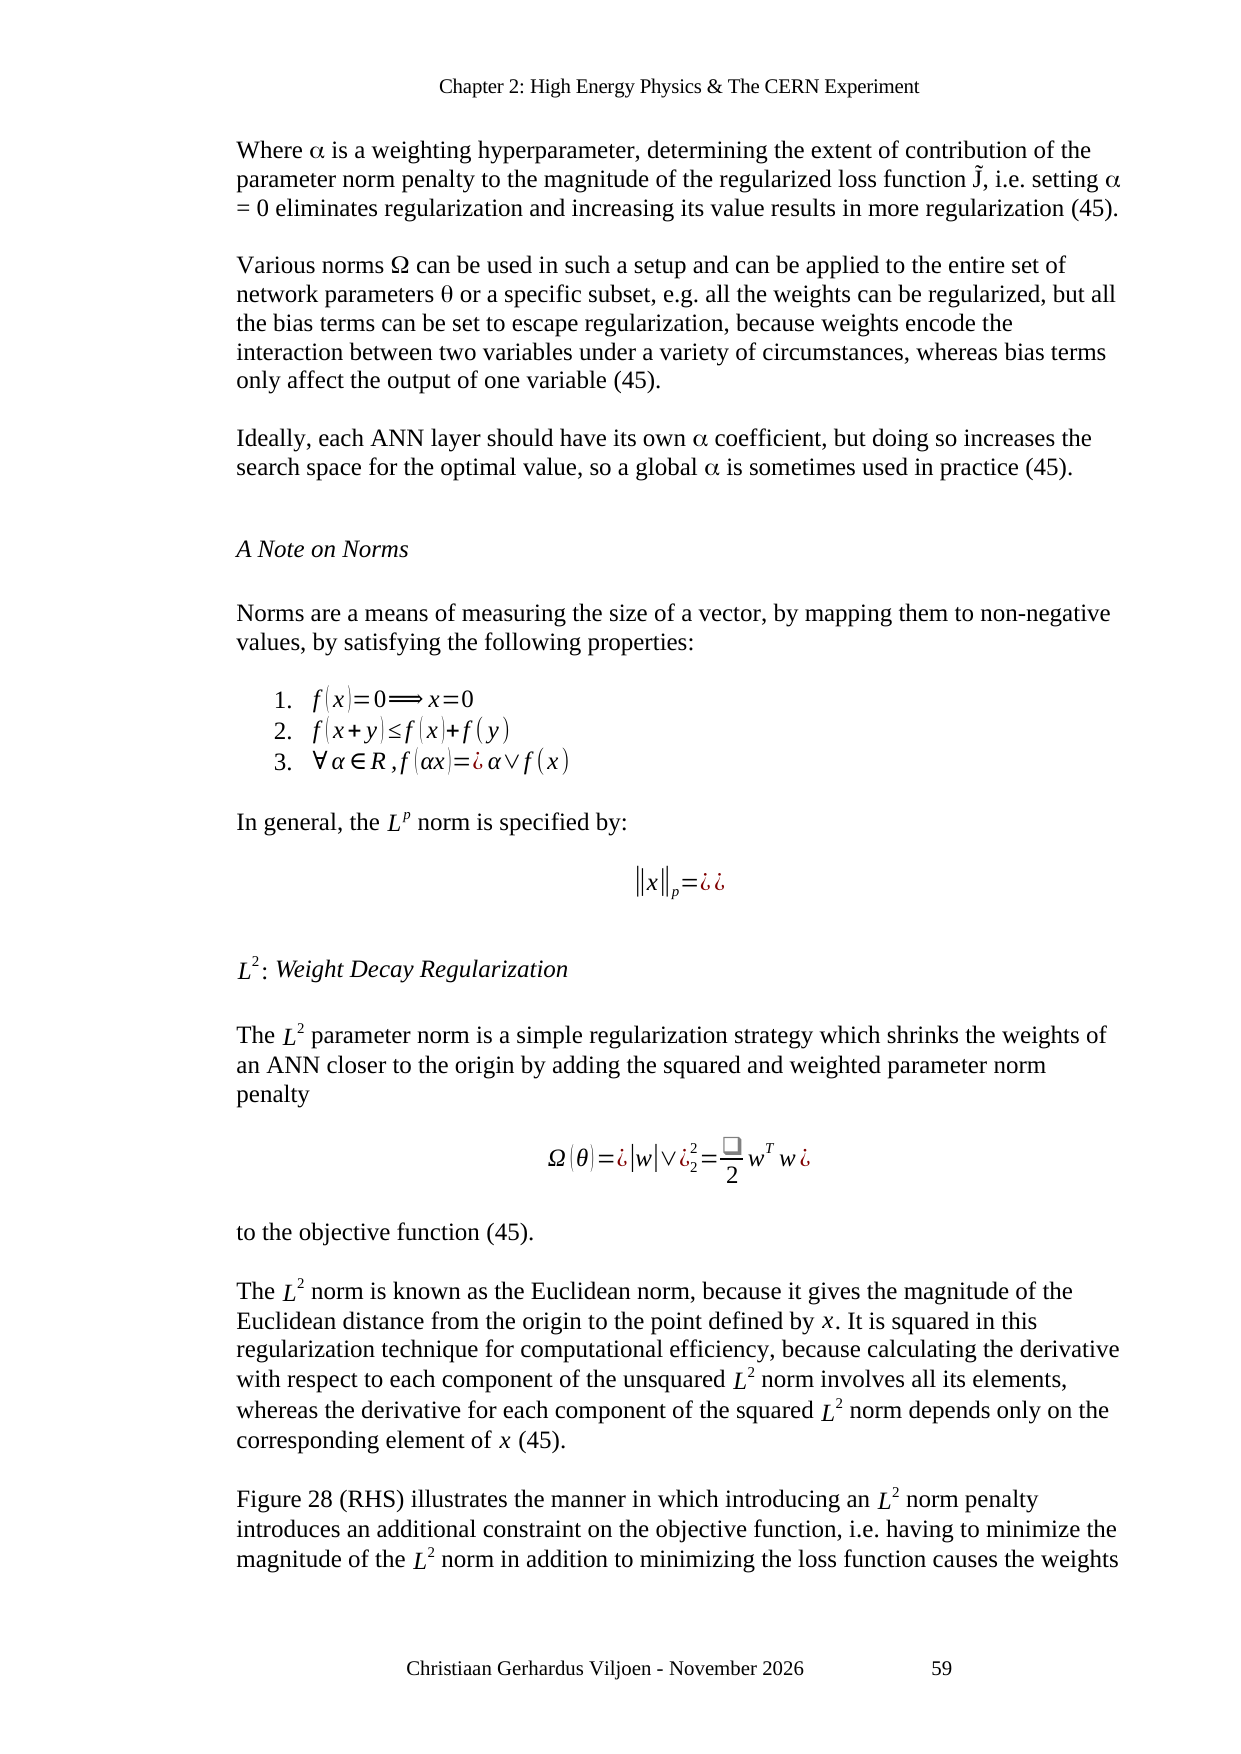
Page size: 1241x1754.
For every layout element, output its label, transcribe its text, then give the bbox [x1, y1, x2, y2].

text In general, the norm is specified by: [236, 805, 1122, 837]
text Norms are a means of measuring the size of a vector, by mapping them to non-negative values, by satisfying the following properties: [236, 598, 1122, 655]
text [236, 1483, 1122, 1574]
text to the objective function . [236, 1217, 1122, 1246]
text The parameter norm is a simple regularization strategy which shrinks the weights of an ANN closer to the origin by adding the squared and weighted parameter norm penalty [236, 1019, 1122, 1108]
text The norm is known as the Euclidean norm, because it gives the magnitude of the Euclidean distance from the origin to the point defined by . It is squared in this regularization technique for computational efficiency, because calculating the derivative with respect to each component of the unsquared norm involves all its elements, whereas the derivative for each component of the squared norm depends only on the corresponding element of . [236, 1275, 1122, 1454]
text Various norms can be used in such a setup and can be applied to the entire set of network parameters or a specific subset, e.g. all the weights can be regularized, but all the bias terms can be set to escape regularization, because weights encode the interaction between two variables under a variety of circumstances, whereas bias terms only affect the output of one variable . [236, 250, 1122, 394]
subtitle Weight Decay Regularization [236, 953, 1122, 984]
subtitle A Note on Norms [236, 534, 1122, 563]
text Ideally, each ANN layer should have its own coefficient, but doing so increases the search space for the optimal value, so a global is sometimes used in practice . [236, 423, 1122, 480]
text Where is a weighting hyperparameter, determining the extent of contribution of the parameter norm penalty to the magnitude of the regularized loss function J̃, i.e. setting = 0 eliminates regularization and increasing its value results in more regularization . [236, 135, 1122, 222]
